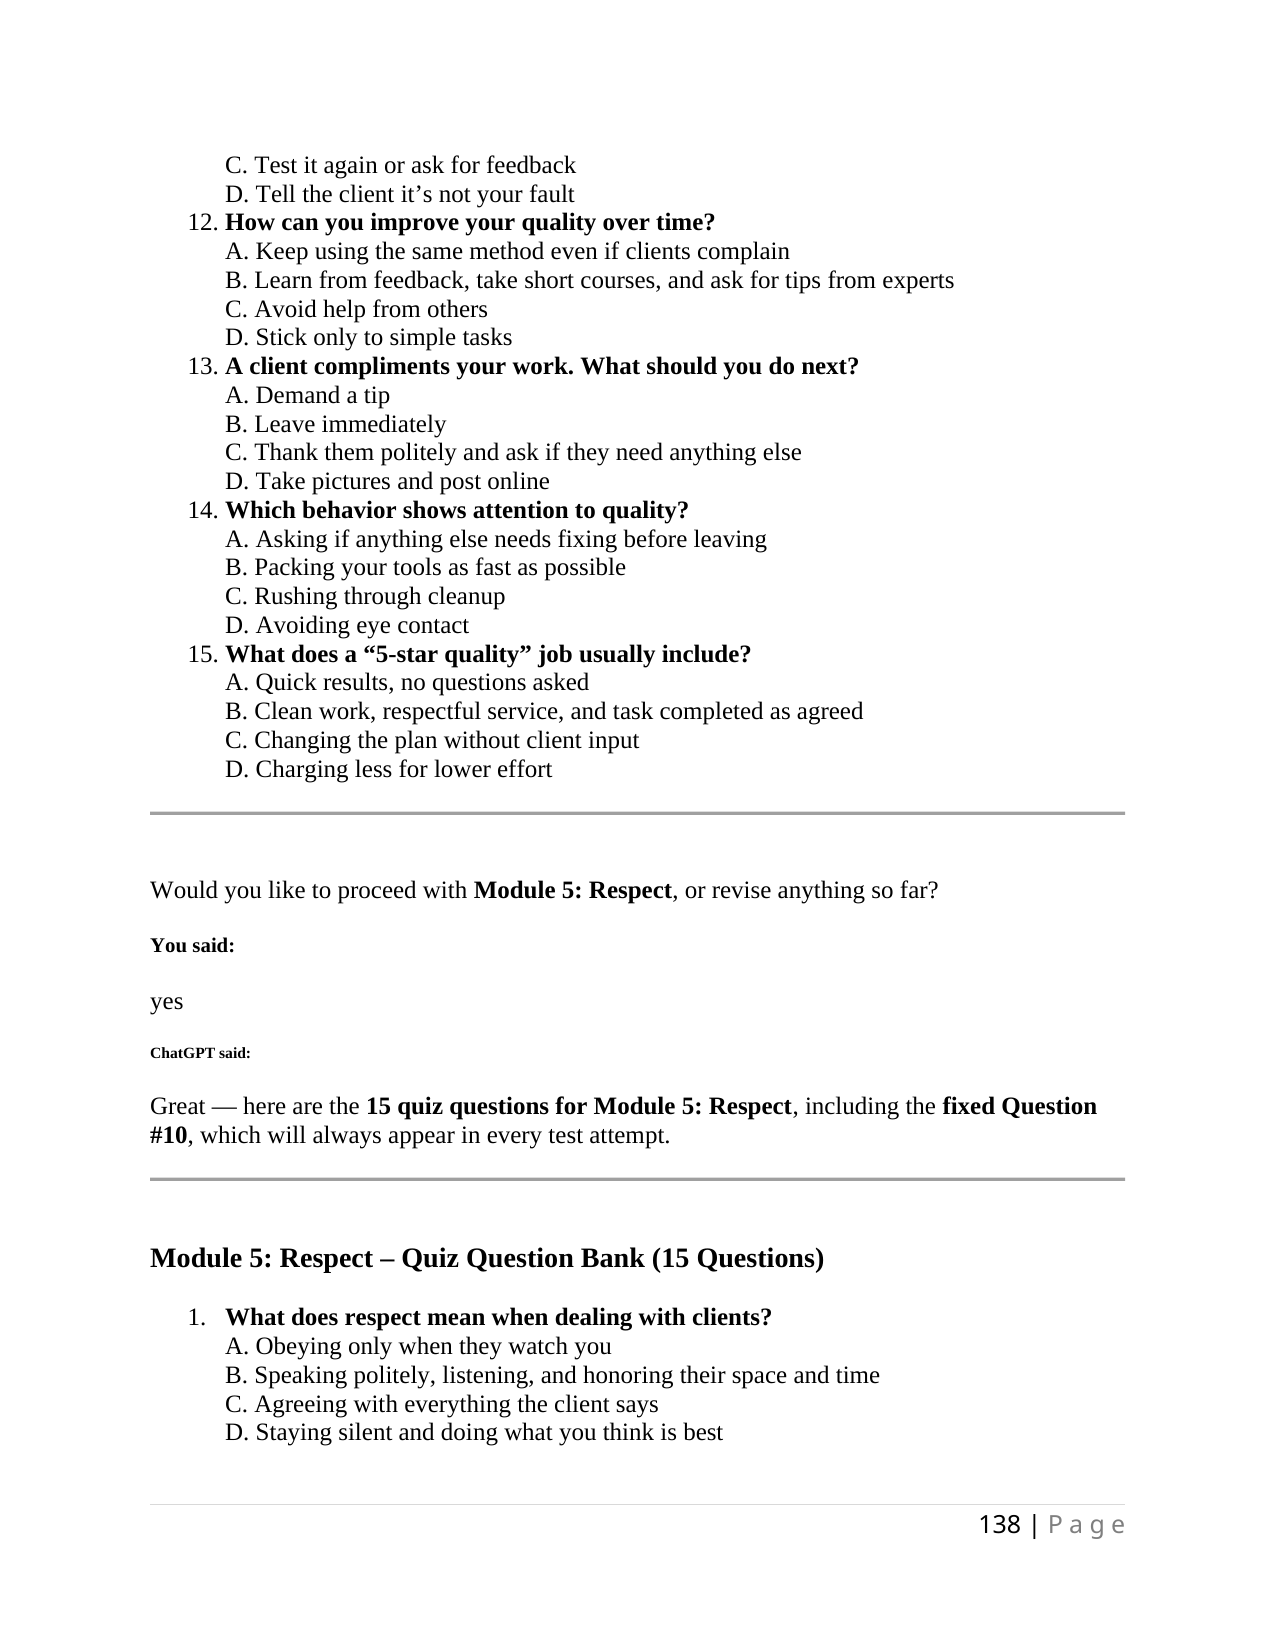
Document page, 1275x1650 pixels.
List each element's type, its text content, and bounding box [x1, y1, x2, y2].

text Would you like to proceed with Module 5: Respect, or revise anything so far? [150, 875, 1125, 904]
list What does a “5-star quality” job usually include? A. Quick results, no questions asked B. Clean work, respectful service, and task completed as agreed C. Changing the plan without client input D. Charging less for lower effort [187, 639, 1125, 782]
text You said: [150, 933, 1125, 957]
list What does respect mean when dealing with clients? A. Obeying only when they watch you B. Speaking politely, listening, and honoring their space and time C. Agreeing with everything the client says D. Staying silent and doing what you think is best [187, 1302, 1125, 1446]
text Module 5: Respect – Quiz Question Bank (15 Questions) [150, 1241, 1125, 1273]
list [187, 150, 1125, 207]
list How can you improve your quality over time? A. Keep using the same method even if clients complain B. Learn from feedback, take short courses, and ask for tips from experts C. Avoid help from others D. Stick only to simple tasks [187, 207, 1125, 351]
list A client compliments your work. What should you do next? A. Demand a tip B. Leave immediately C. Thank them politely and ask if they need anything else D. Take pictures and post online [187, 351, 1125, 495]
text Great — here are the 15 quiz questions for Module 5: Respect, including the fixed Question #10, which will always appear in every test attempt. [150, 1091, 1125, 1148]
text yes [150, 986, 1125, 1015]
list Which behavior shows attention to quality? A. Asking if anything else needs fixing before leaving B. Packing your tools as fast as possible C. Rushing through cleanup D. Avoiding eye contact [187, 495, 1125, 639]
text ChatGPT said: [150, 1044, 1125, 1062]
